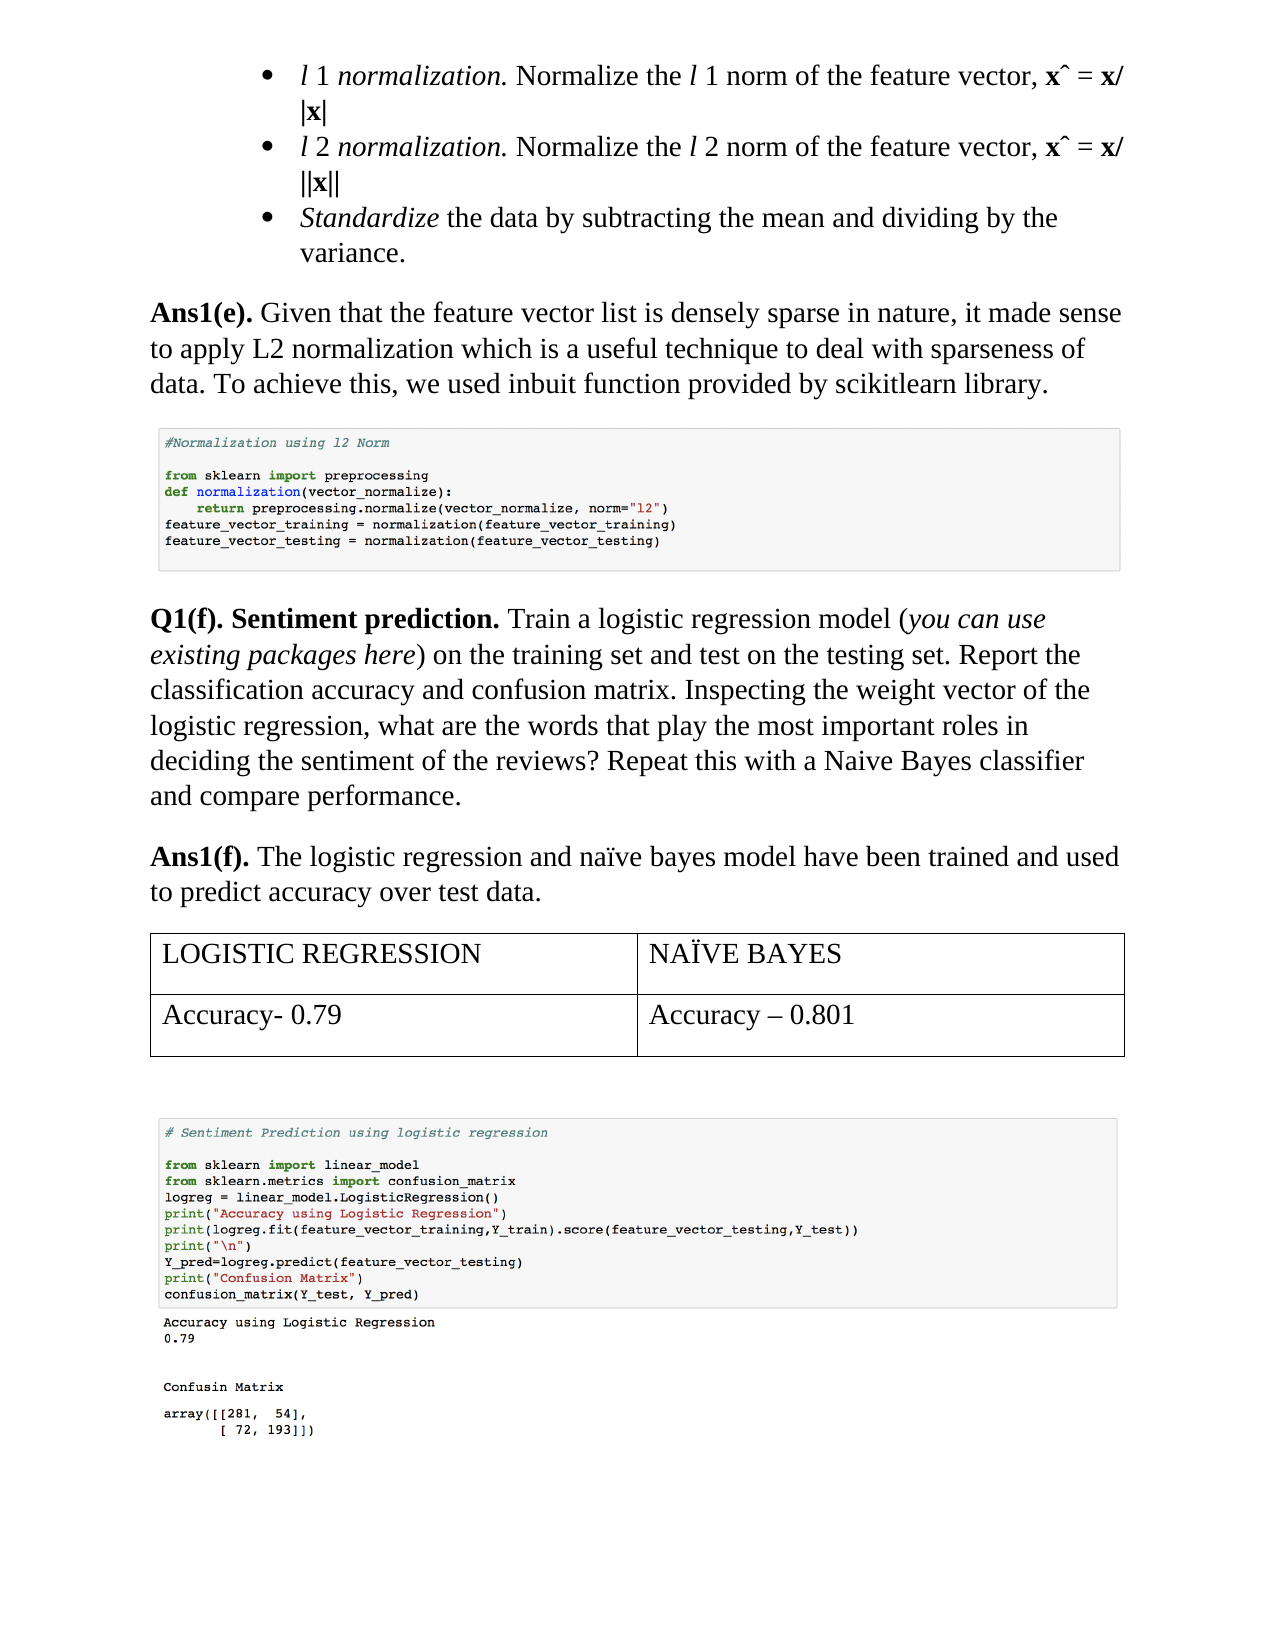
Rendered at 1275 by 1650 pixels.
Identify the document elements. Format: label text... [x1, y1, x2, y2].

picture [150, 1117, 1125, 1444]
table_cell Accuracy- 0.79 [151, 995, 637, 1056]
picture [150, 425, 1125, 575]
table_header LOGISTIC REGRESSION [151, 934, 637, 994]
text Ans1(e). Given that the feature vector list is densely sparse in nature, it made sense to apply L2 normalization which is a useful technique to deal with sparseness of data. To achieve this, we used inbuit function provided by scikitlearn library. [150, 294, 1125, 400]
table_cell Accuracy – 0.801 [638, 995, 1124, 1056]
table_header NAÏVE BAYES [638, 934, 1124, 994]
list l 2 normalization. Normalize the l 2 norm of the feature vector, xˆ = x/ ||x|| [262, 127, 1125, 198]
text Q1(f). Sentiment prediction. Train a logistic regression model (you can use existing packages here) on the training set and test on the testing set. Report the classification accuracy and confusion matrix. Inspecting the weight vector of the logistic regression, what are the words that play the most important roles in deciding the sentiment of the reviews? Repeat this with a Naive Bayes classifier and compare performance. [150, 599, 1125, 812]
list Standardize the data by subtracting the mean and dividing by the variance. [262, 198, 1125, 269]
list l 1 normalization. Normalize the l 1 norm of the feature vector, xˆ = x/ |x| [262, 56, 1125, 127]
text Ans1(f). The logistic regression and naïve bayes model have been trained and used to predict accuracy over test data. [150, 837, 1125, 908]
